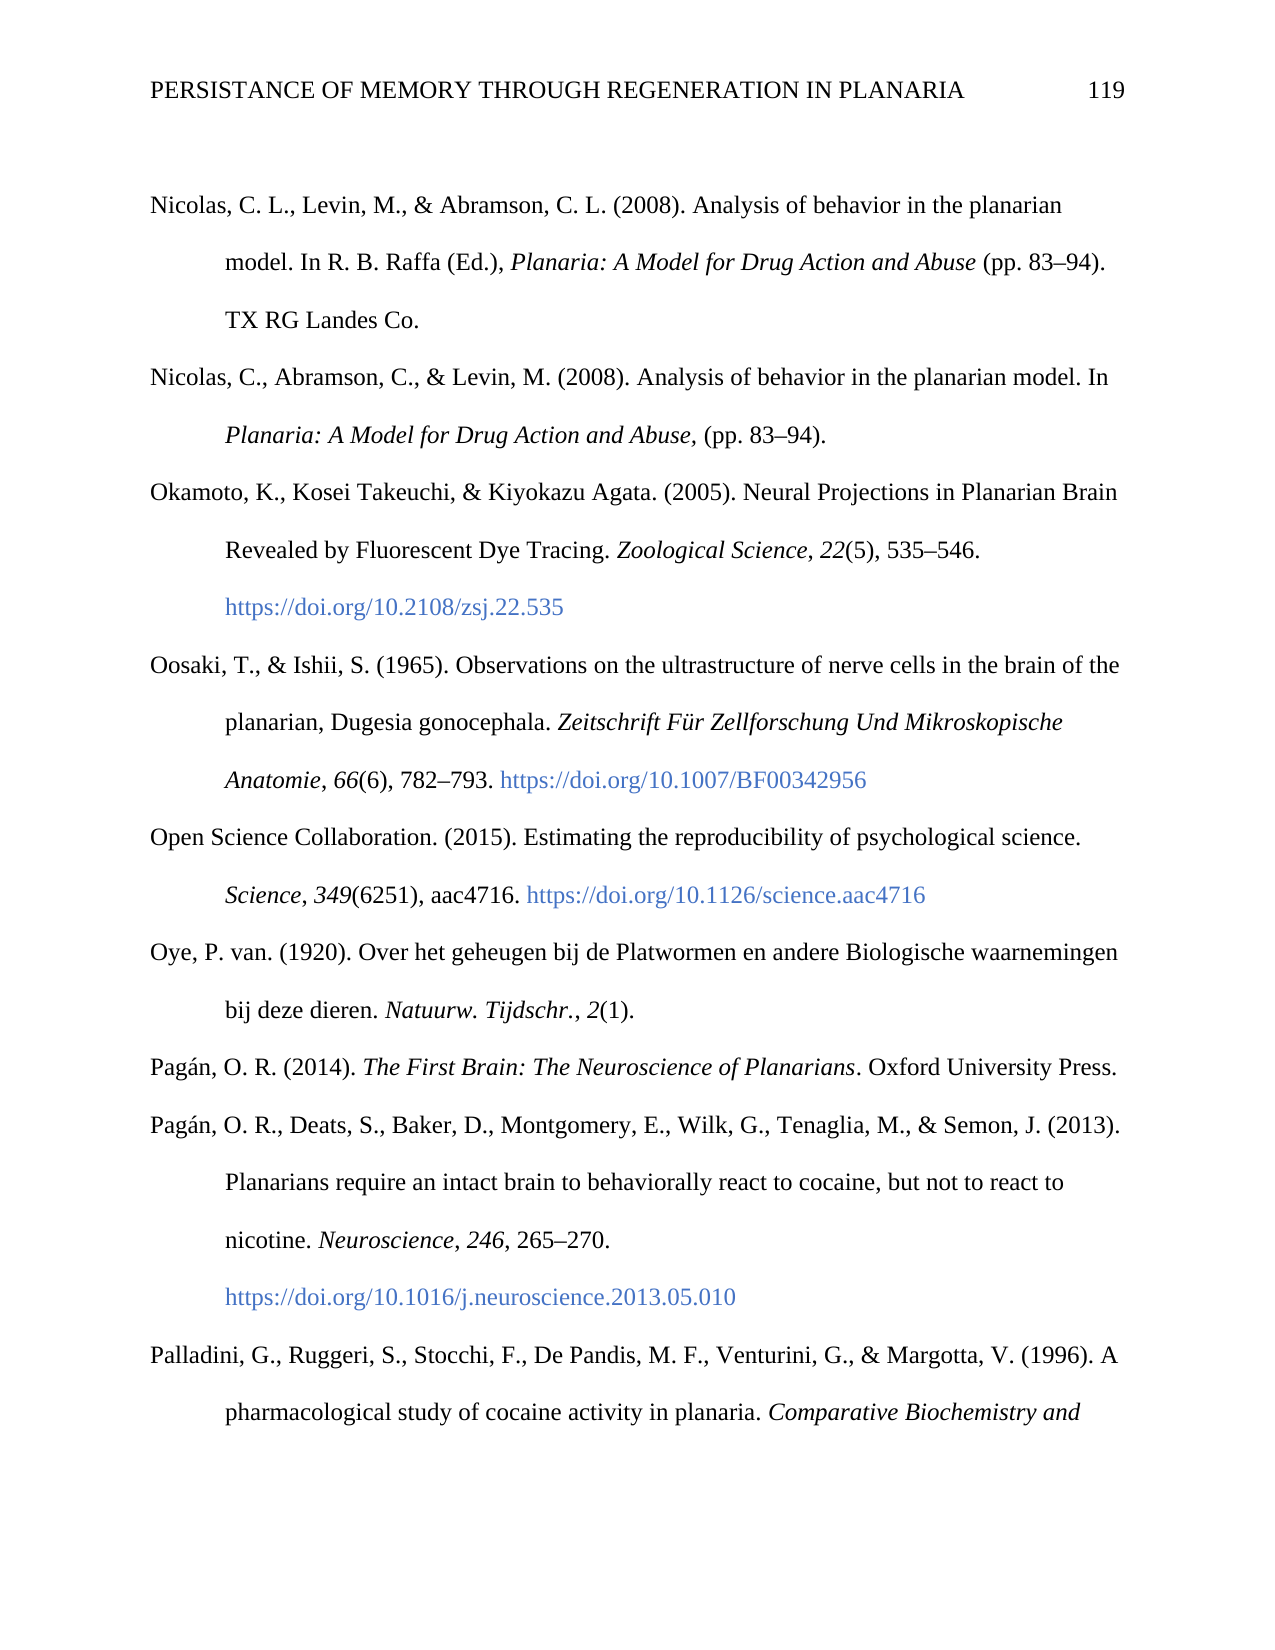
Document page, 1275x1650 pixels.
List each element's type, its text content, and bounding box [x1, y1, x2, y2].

text Nicolas, C., Abramson, C., & Levin, M. (2008). Analysis of behavior in the planarian model. In Planaria: A Model for Drug Action and Abuse, (pp. 83–94). [150, 362, 1125, 449]
text Pagán, O. R., Deats, S., Baker, D., Montgomery, E., Wilk, G., Tenaglia, M., & Semon, J. (2013). Planarians require an intact brain to behaviorally react to cocaine, but not to react to nicotine. Neuroscience, 246, 265–270. https://doi.org/10.1016/j.neuroscience.2013.05.010 [150, 1110, 1125, 1311]
text Open Science Collaboration. (2015). Estimating the reproducibility of psychological science. Science, 349(6251), aac4716. https://doi.org/10.1126/science.aac4716 [150, 822, 1125, 909]
text Nicolas, C. L., Levin, M., & Abramson, C. L. (2008). Analysis of behavior in the planarian model. In R. B. Raffa (Ed.), Planaria: A Model for Drug Action and Abuse (pp. 83–94). TX RG Landes Co. [150, 190, 1125, 334]
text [150, 1340, 1125, 1426]
text Oosaki, T., & Ishii, S. (1965). Observations on the ultrastructure of nerve cells in the brain of the planarian, Dugesia gonocephala. Zeitschrift Für Zellforschung Und Mikroskopische Anatomie, 66(6), 782–793. https://doi.org/10.1007/BF00342956 [150, 650, 1125, 794]
text Okamoto, K., Kosei Takeuchi, & Kiyokazu Agata. (2005). Neural Projections in Planarian Brain Revealed by Fluorescent Dye Tracing. Zoological Science, 22(5), 535–546. https://doi.org/10.2108/zsj.22.535 [150, 477, 1125, 621]
text Oye, P. van. (1920). Over het geheugen bij de Platwormen en andere Biologische waarnemingen bij deze dieren. Natuurw. Tijdschr., 2(1). [150, 937, 1125, 1024]
text Pagán, O. R. (2014). The First Brain: The Neuroscience of Planarians. Oxford University Press. [150, 1052, 1125, 1081]
